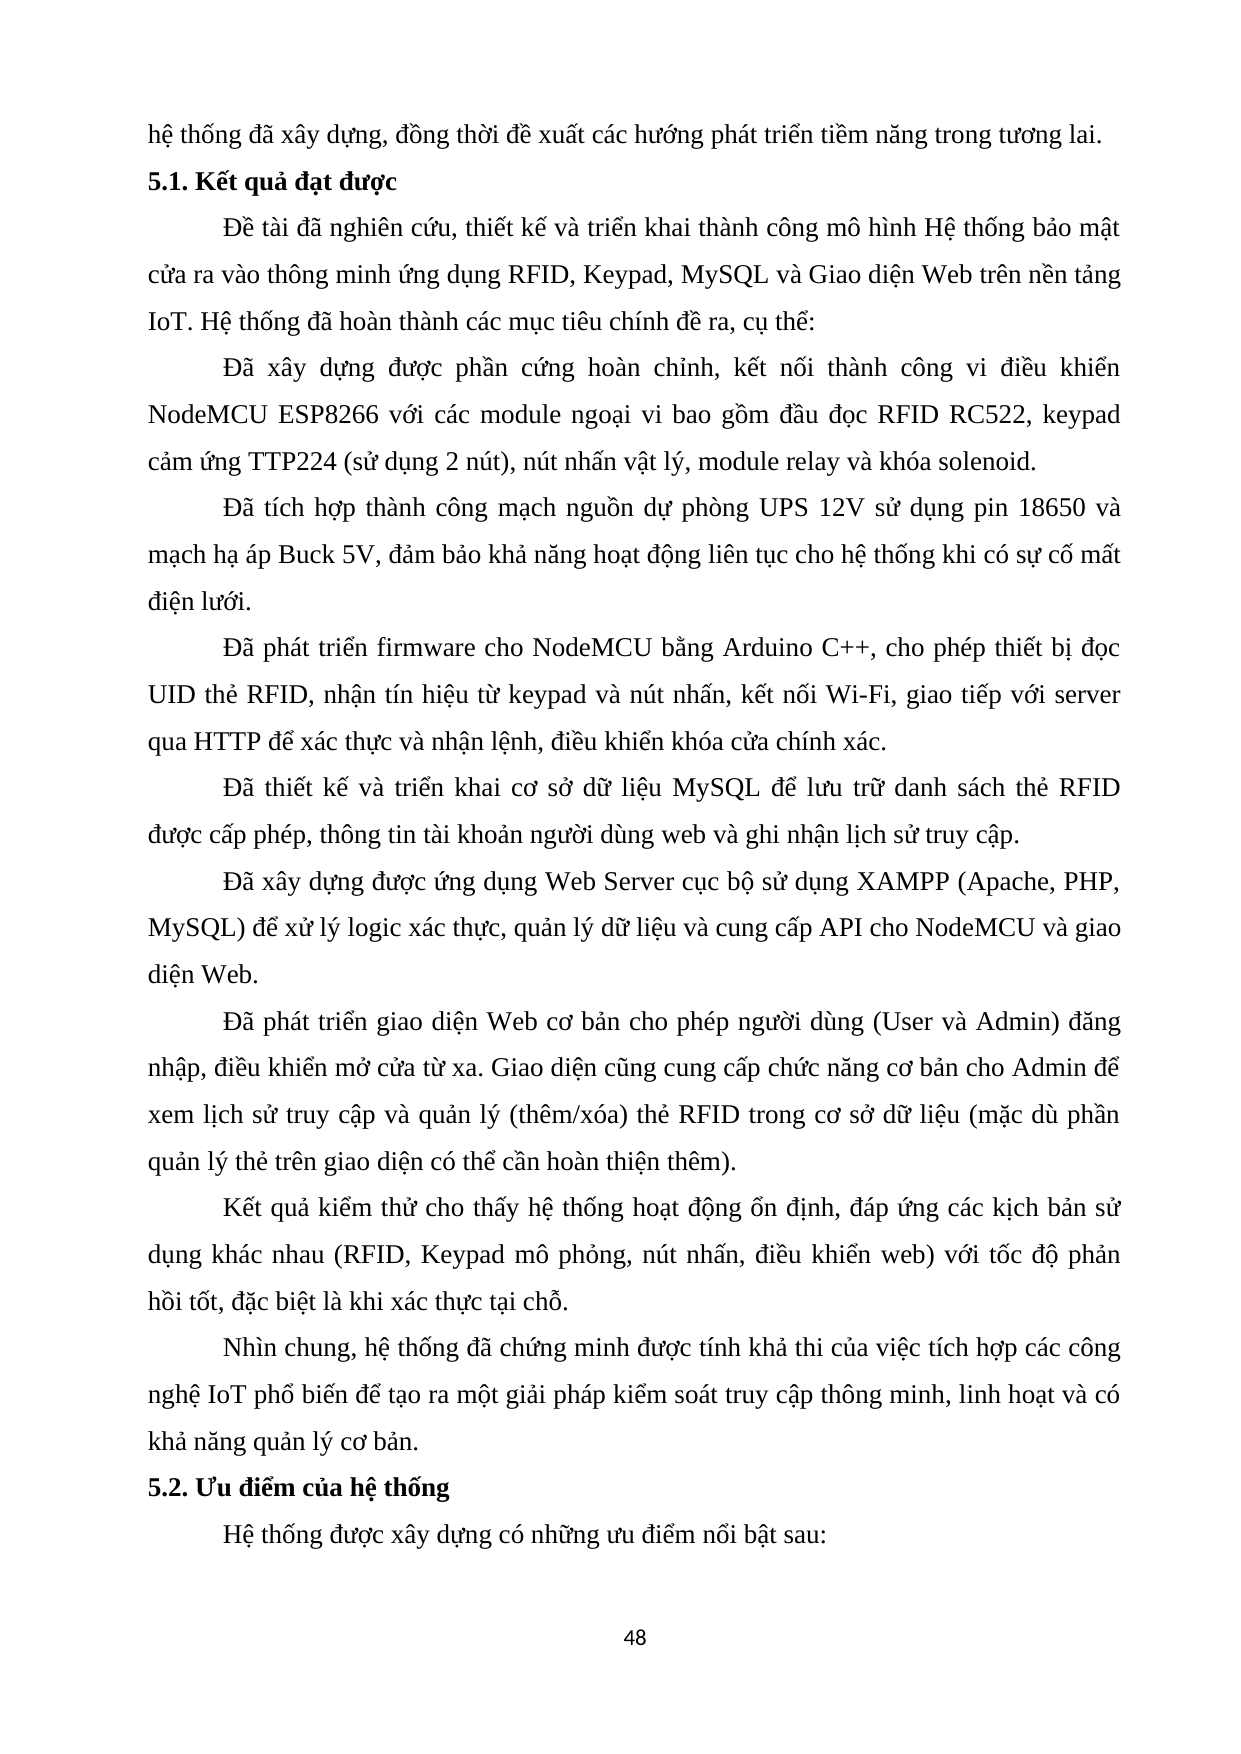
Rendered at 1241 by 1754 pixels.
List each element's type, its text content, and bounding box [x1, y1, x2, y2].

text 5.1. Kết quả đạt được [148, 165, 1122, 196]
text Đã tích hợp thành công mạch nguồn dự phòng UPS 12V sử dụng pin 18650 và mạch hạ áp Buck 5V, đảm bảo khả năng hoạt động liên tục cho hệ thống khi có sự cố mất điện lưới. [148, 491, 1122, 616]
text Đã phát triển firmware cho NodeMCU bằng Arduino C++, cho phép thiết bị đọc UID thẻ RFID, nhận tín hiệu từ keypad và nút nhấn, kết nối Wi-Fi, giao tiếp với server qua HTTP để xác thực và nhận lệnh, điều khiển khóa cửa chính xác. [148, 631, 1122, 756]
text Đã xây dựng được ứng dụng Web Server cục bộ sử dụng XAMPP (Apache, PHP, MySQL) để xử lý logic xác thực, quản lý dữ liệu và cung cấp API cho NodeMCU và giao diện Web. [148, 865, 1122, 989]
text Đề tài đã nghiên cứu, thiết kế và triển khai thành công mô hình Hệ thống bảo mật cửa ra vào thông minh ứng dụng RFID, Keypad, MySQL và Giao diện Web trên nền tảng IoT. Hệ thống đã hoàn thành các mục tiêu chính đề ra, cụ thể: [148, 211, 1122, 336]
text Kết quả kiểm thử cho thấy hệ thống hoạt động ổn định, đáp ứng các kịch bản sử dụng khác nhau (RFID, Keypad mô phỏng, nút nhấn, điều khiển web) với tốc độ phản hồi tốt, đặc biệt là khi xác thực tại chỗ. [148, 1191, 1122, 1316]
text Hệ thống được xây dựng có những ưu điểm nổi bật sau: [148, 1518, 1122, 1549]
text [148, 118, 1122, 149]
text Nhìn chung, hệ thống đã chứng minh được tính khả thi của việc tích hợp các công nghệ IoT phổ biến để tạo ra một giải pháp kiểm soát truy cập thông minh, linh hoạt và có khả năng quản lý cơ bản. [148, 1331, 1122, 1456]
text Đã thiết kế và triển khai cơ sở dữ liệu MySQL để lưu trữ danh sách thẻ RFID được cấp phép, thông tin tài khoản người dùng web và ghi nhận lịch sử truy cập. [148, 771, 1122, 849]
text 5.2. Ưu điểm của hệ thống [148, 1471, 1122, 1503]
text Đã xây dựng được phần cứng hoàn chỉnh, kết nối thành công vi điều khiển NodeMCU ESP8266 với các module ngoại vi bao gồm đầu đọc RFID RC522, keypad cảm ứng TTP224 (sử dụng 2 nút), nút nhấn vật lý, module relay và khóa solenoid. [148, 351, 1122, 476]
text Đã phát triển giao diện Web cơ bản cho phép người dùng (User và Admin) đăng nhập, điều khiển mở cửa từ xa. Giao diện cũng cung cấp chức năng cơ bản cho Admin để xem lịch sử truy cập và quản lý (thêm/xóa) thẻ RFID trong cơ sở dữ liệu (mặc dù phần quản lý thẻ trên giao diện có thể cần hoàn thiện thêm). [148, 1005, 1122, 1176]
